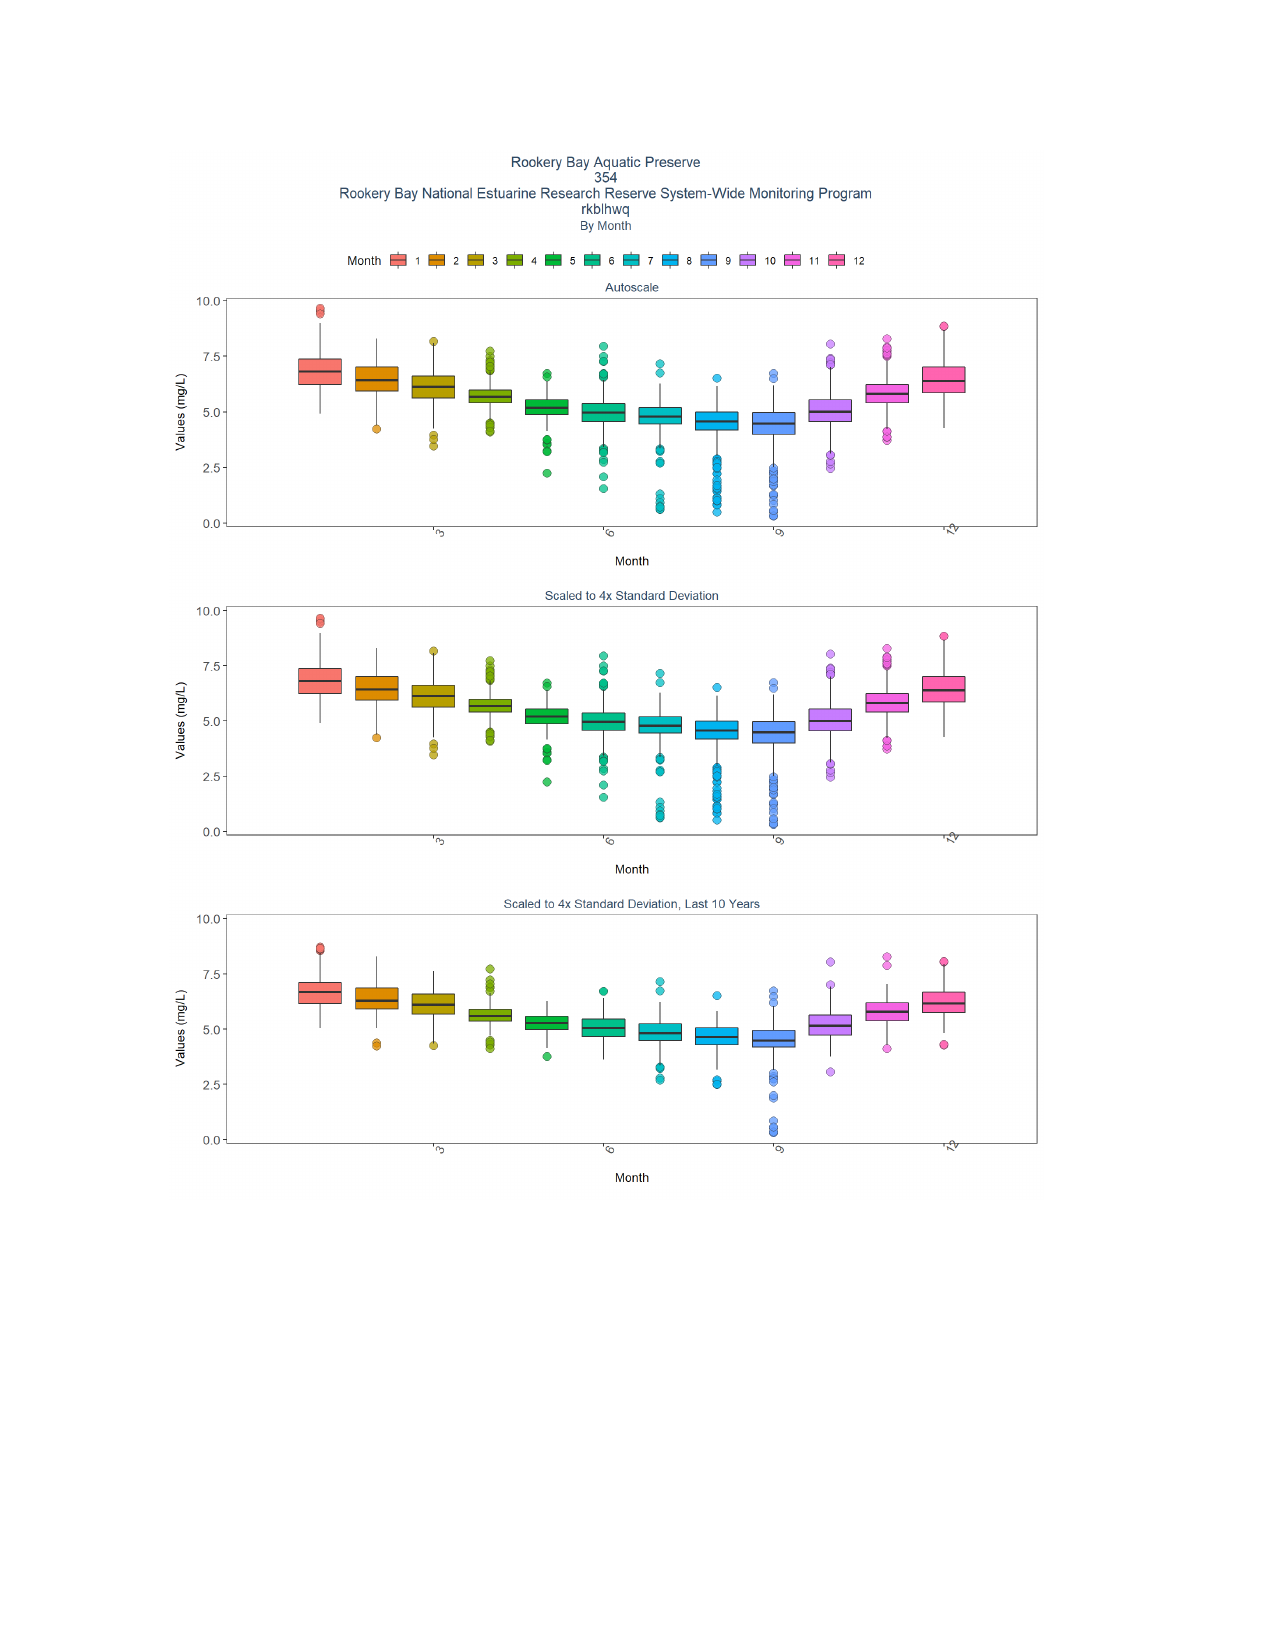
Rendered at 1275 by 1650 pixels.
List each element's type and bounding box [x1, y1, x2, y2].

picture [168, 150, 1044, 1200]
